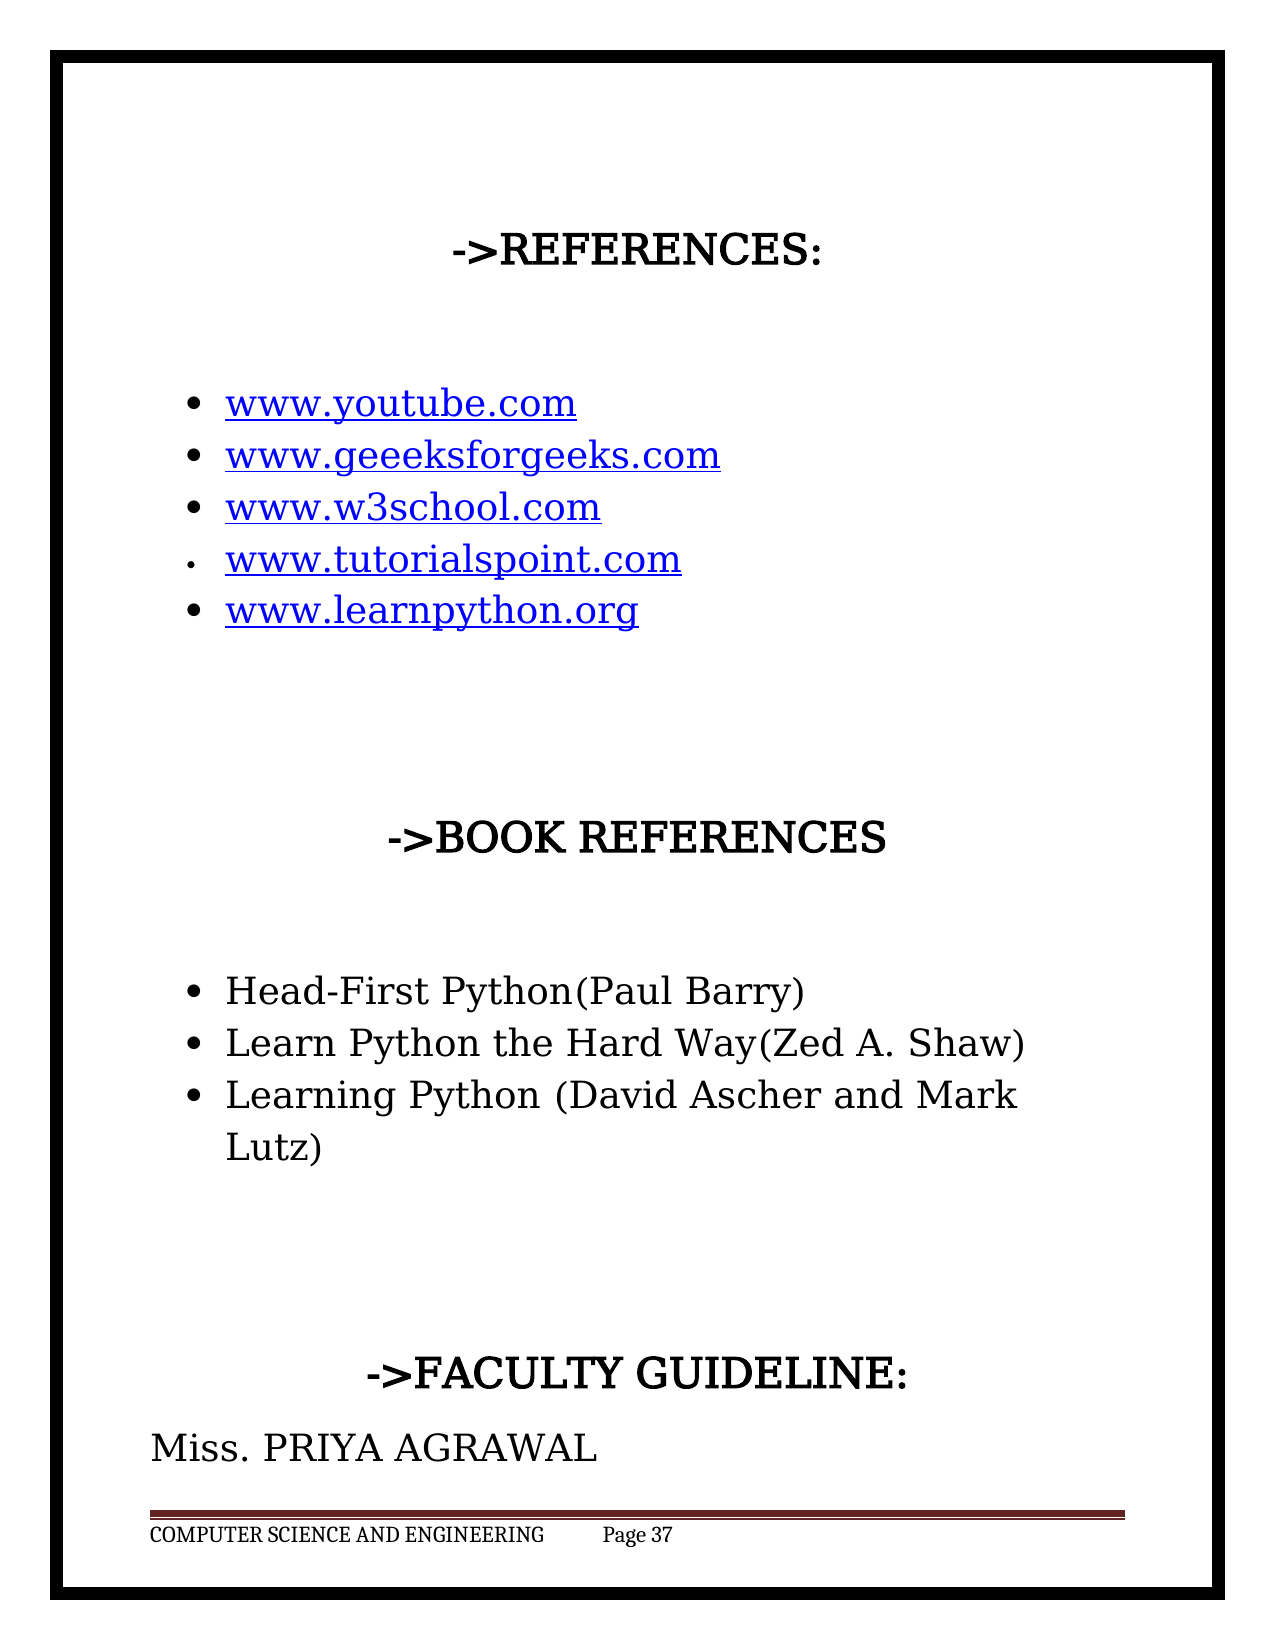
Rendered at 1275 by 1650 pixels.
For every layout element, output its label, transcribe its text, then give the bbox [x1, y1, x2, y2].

list Learn Python the Hard Way(Zed A. Shaw) [187, 1019, 1125, 1064]
list Head-First Python(Paul Barry) [187, 967, 1125, 1012]
list www.youtube.com [187, 379, 1125, 424]
list www.w3school.com [187, 483, 1125, 528]
list www.geeeksforgeeks.com [187, 431, 1125, 476]
text Miss. PRIYA AGRAWAL [150, 1424, 1125, 1469]
text ->BOOK REFERENCES [150, 810, 1125, 860]
list Learning Python (David Ascher and Mark Lutz) [187, 1071, 1125, 1168]
list www.learnpython.org [187, 587, 1125, 632]
list www.tutorialspoint.com [187, 535, 1125, 580]
text ->FACULTY GUIDELINE: [150, 1346, 1125, 1396]
text ->REFERENCES: [150, 222, 1125, 272]
